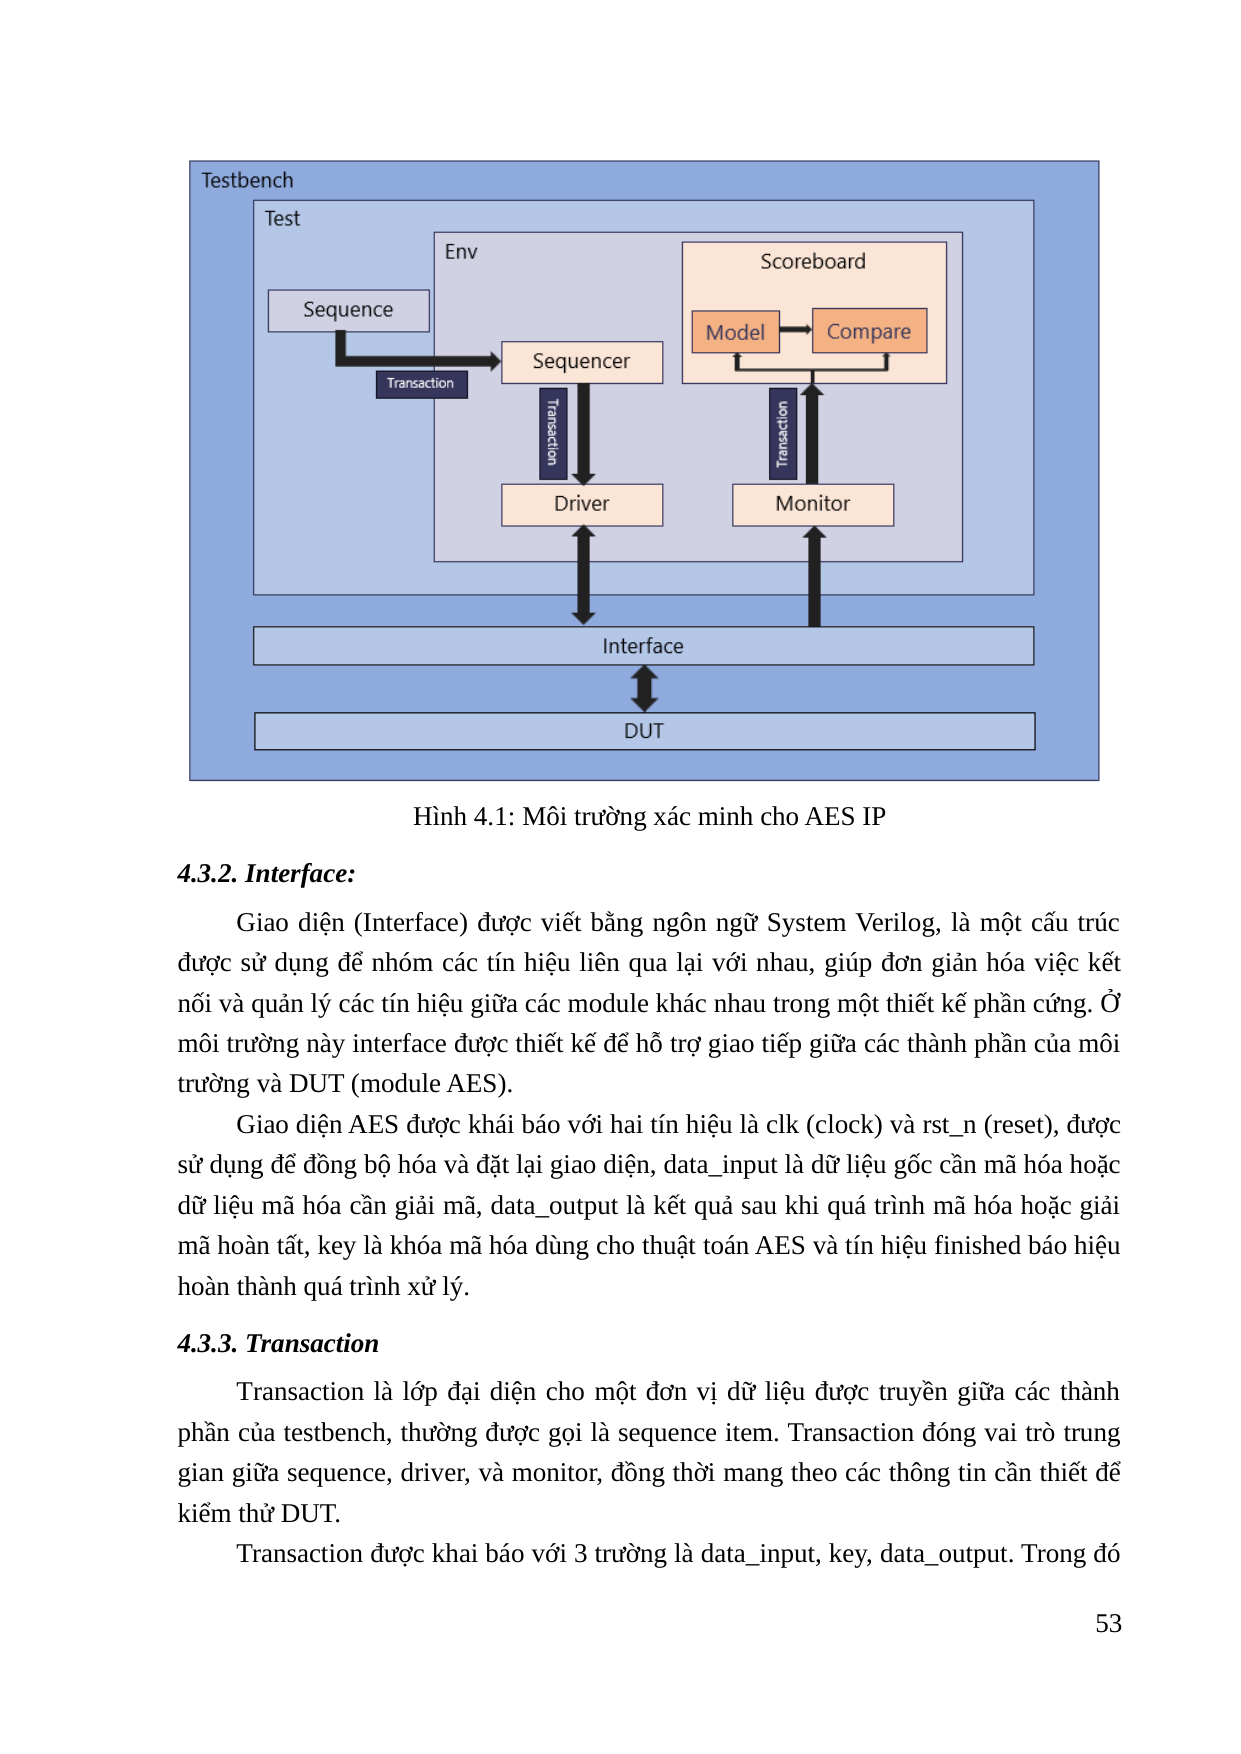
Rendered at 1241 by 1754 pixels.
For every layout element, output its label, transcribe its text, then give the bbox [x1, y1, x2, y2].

text Môi trường xác minh cho AES IP [177, 800, 1122, 831]
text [177, 1537, 1122, 1568]
subtitle Transaction [177, 1327, 1122, 1358]
text Giao diện AES được khái báo với hai tín hiệu là clk (clock) và rst_n (reset), được sử dụng để đồng bộ hóa và đặt lại giao diện, data_input là dữ liệu gốc cần mã hóa hoặc dữ liệu mã hóa cần giải mã, data_output là kết quả sau khi quá trình mã hóa hoặc giải mã hoàn tất, key là khóa mã hóa dùng cho thuật toán AES và tín hiệu finished báo hiệu hoàn thành quá trình xử lý. [177, 1108, 1122, 1301]
text Transaction là lớp đại diện cho một đơn vị dữ liệu được truyền giữa các thành phần của testbench, thường được gọi là sequence item. Transaction đóng vai trò trung gian giữa sequence, driver, và monitor, đồng thời mang theo các thông tin cần thiết để kiểm thử DUT. [177, 1376, 1122, 1528]
subtitle Interface: [177, 857, 1122, 888]
picture [177, 147, 1123, 791]
text Giao diện (Interface) được viết bằng ngôn ngữ System Verilog, là một cấu trúc được sử dụng để nhóm các tín hiệu liên qua lại với nhau, giúp đơn giản hóa việc kết nối và quản lý các tín hiệu giữa các module khác nhau trong một thiết kế phần cứng. Ở môi trường này interface được thiết kế để hỗ trợ giao tiếp giữa các thành phần của môi trường và DUT (module AES). [177, 906, 1122, 1099]
